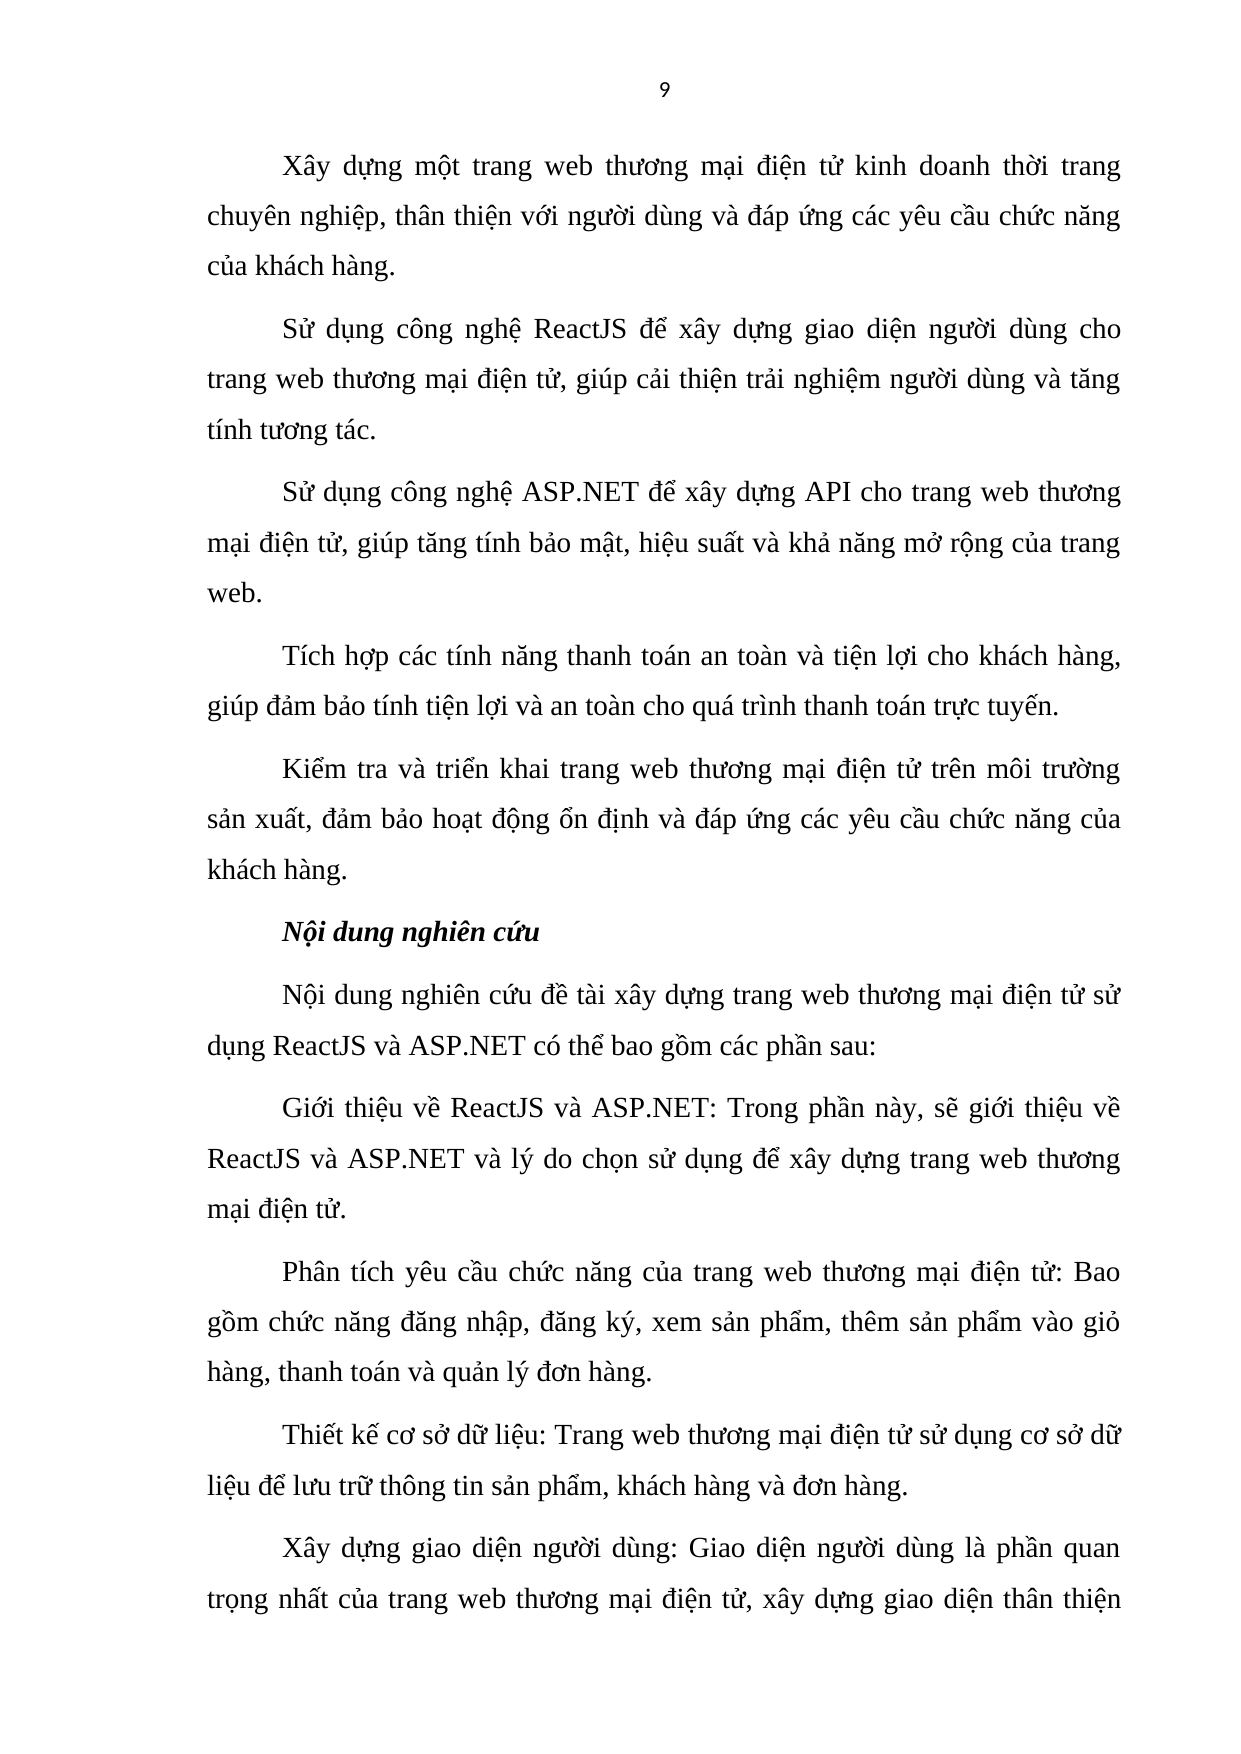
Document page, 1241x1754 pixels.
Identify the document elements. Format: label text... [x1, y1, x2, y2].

text Giới thiệu về ReactJS và ASP.NET: Trong phần này, sẽ giới thiệu về ReactJS và ASP.NET và lý do chọn sử dụng để xây dựng trang web thương mại điện tử. [207, 1091, 1122, 1225]
text Phân tích yêu cầu chức năng của trang web thương mại điện tử: Bao gồm chức năng đăng nhập, đăng ký, xem sản phẩm, thêm sản phẩm vào giỏ hàng, thanh toán và quản lý đơn hàng. [207, 1254, 1122, 1388]
text Kiểm tra và triển khai trang web thương mại điện tử trên môi trường sản xuất, đảm bảo hoạt động ổn định và đáp ứng các yêu cầu chức năng của khách hàng. [207, 751, 1122, 885]
text Sử dụng công nghệ ASP.NET để xây dựng API cho trang web thương mại điện tử, giúp tăng tính bảo mật, hiệu suất và khả năng mở rộng của trang web. [207, 474, 1122, 609]
text Sử dụng công nghệ ReactJS để xây dựng giao diện người dùng cho trang web thương mại điện tử, giúp cải thiện trải nghiệm người dùng và tăng tính tương tác. [207, 311, 1122, 445]
text Thiết kế cơ sở dữ liệu: Trang web thương mại điện tử sử dụng cơ sở dữ liệu để lưu trữ thông tin sản phẩm, khách hàng và đơn hàng. [207, 1417, 1122, 1501]
text Tích hợp các tính năng thanh toán an toàn và tiện lợi cho khách hàng, giúp đảm bảo tính tiện lợi và an toàn cho quá trình thanh toán trực tuyến. [207, 638, 1122, 722]
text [207, 1531, 1122, 1614]
text Nội dung nghiên cứu đề tài xây dựng trang web thương mại điện tử sử dụng ReactJS và ASP.NET có thể bao gồm các phần sau: [207, 977, 1122, 1061]
text Nội dung nghiên cứu [207, 914, 1122, 948]
text Xây dựng một trang web thương mại điện tử kinh doanh thời trang chuyên nghiệp, thân thiện với người dùng và đáp ứng các yêu cầu chức năng của khách hàng. [207, 148, 1122, 282]
